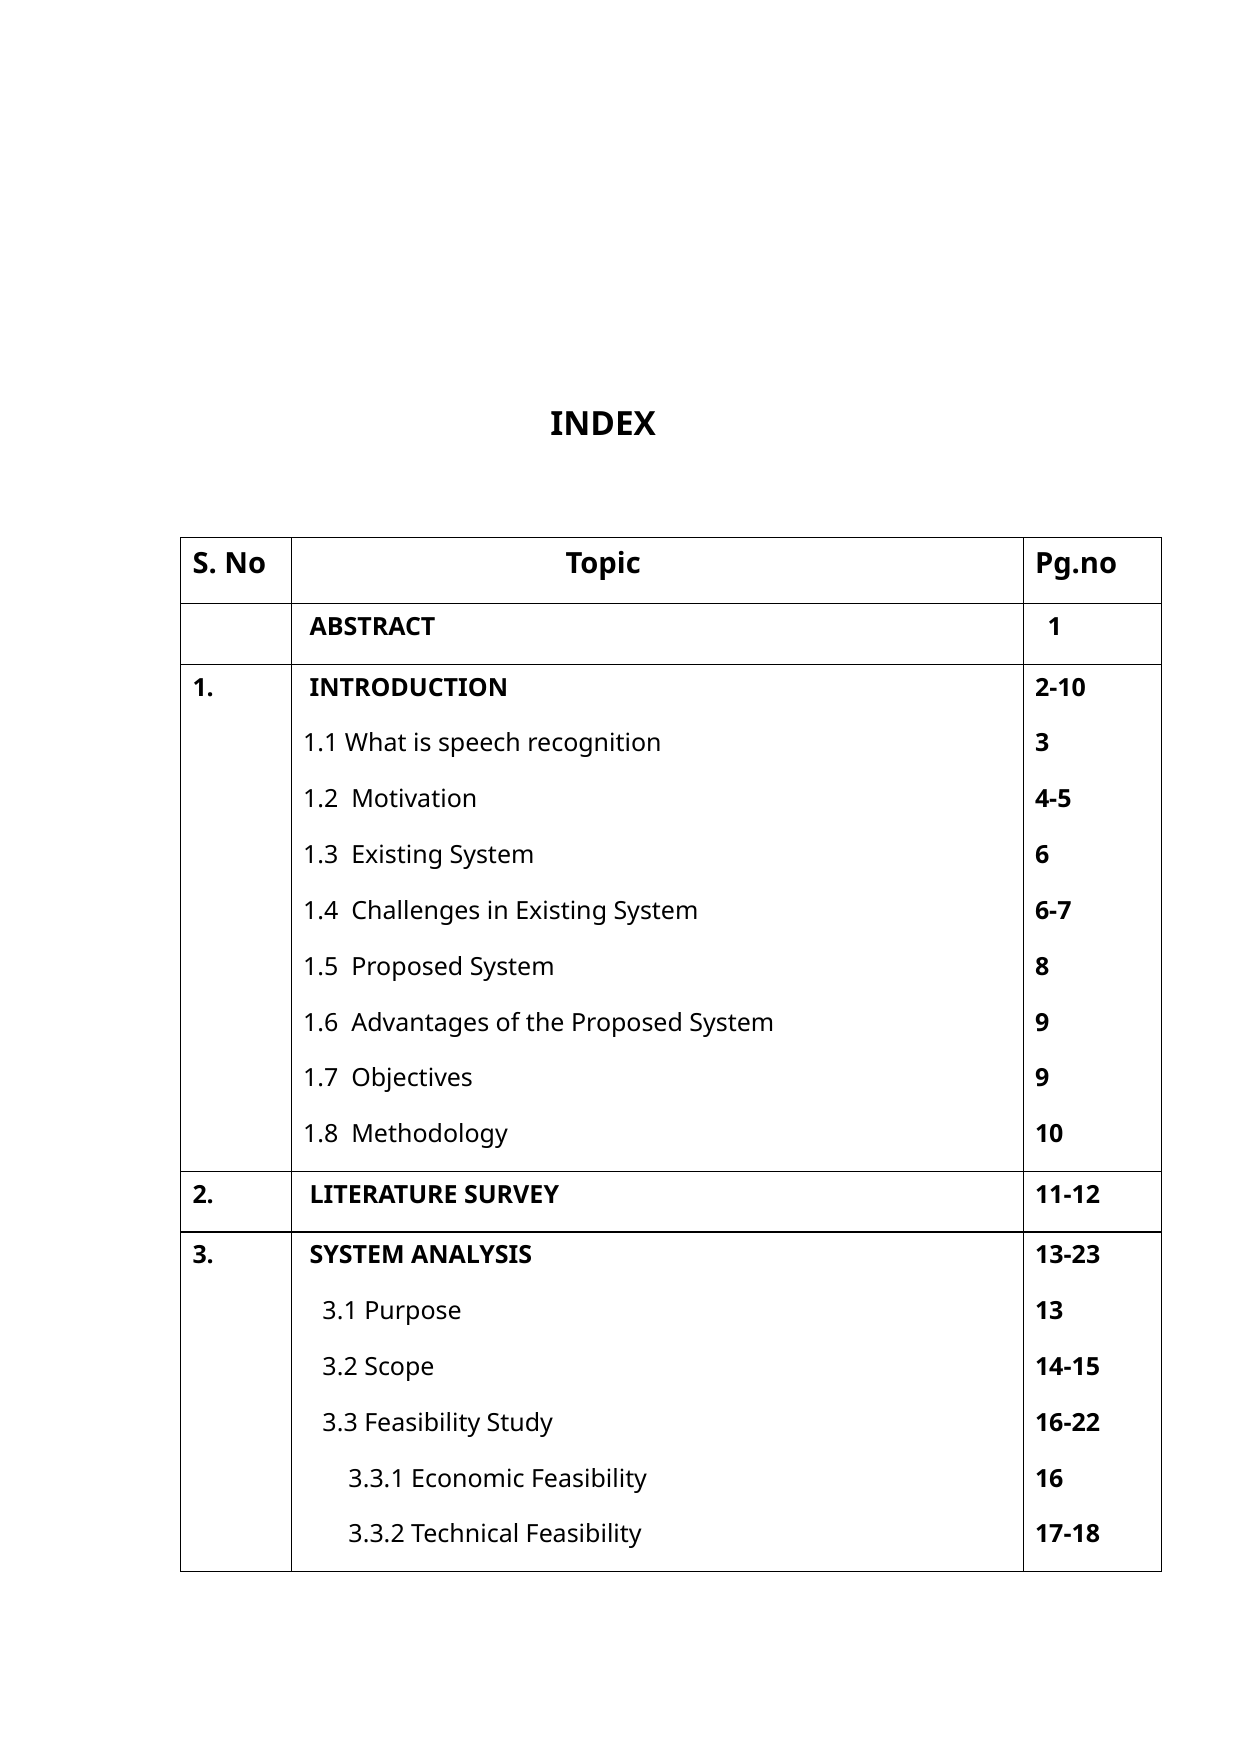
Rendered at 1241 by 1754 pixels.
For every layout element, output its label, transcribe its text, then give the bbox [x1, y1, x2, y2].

table_cell ABSTRACT [292, 604, 1023, 664]
text INDEX [150, 399, 1090, 445]
table_header Pg.no [1024, 538, 1161, 603]
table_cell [1024, 1233, 1161, 1571]
table_cell 2-10 3 4-5 6 6-7 8 9 9 10 [1024, 665, 1161, 1171]
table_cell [292, 1233, 1023, 1571]
table_cell LITERATURE SURVEY [292, 1172, 1023, 1231]
table_cell INTRODUCTION 1.1 What is speech recognition 1.2 Motivation 1.3 Existing System 1.4 Challenges in Existing System 1.5 Proposed System 1.6 Advantages of the Proposed System 1.7 Objectives 1.8 Methodology [292, 665, 1023, 1171]
table_header S. No [181, 538, 291, 603]
table_cell 2. [181, 1172, 291, 1231]
table_cell 11-12 [1024, 1172, 1161, 1231]
table_header Topic [292, 538, 1023, 603]
table_cell 1 [1024, 604, 1161, 664]
table_cell 3. [181, 1233, 291, 1571]
table_cell [181, 604, 291, 664]
table_cell 1. [181, 665, 291, 1171]
